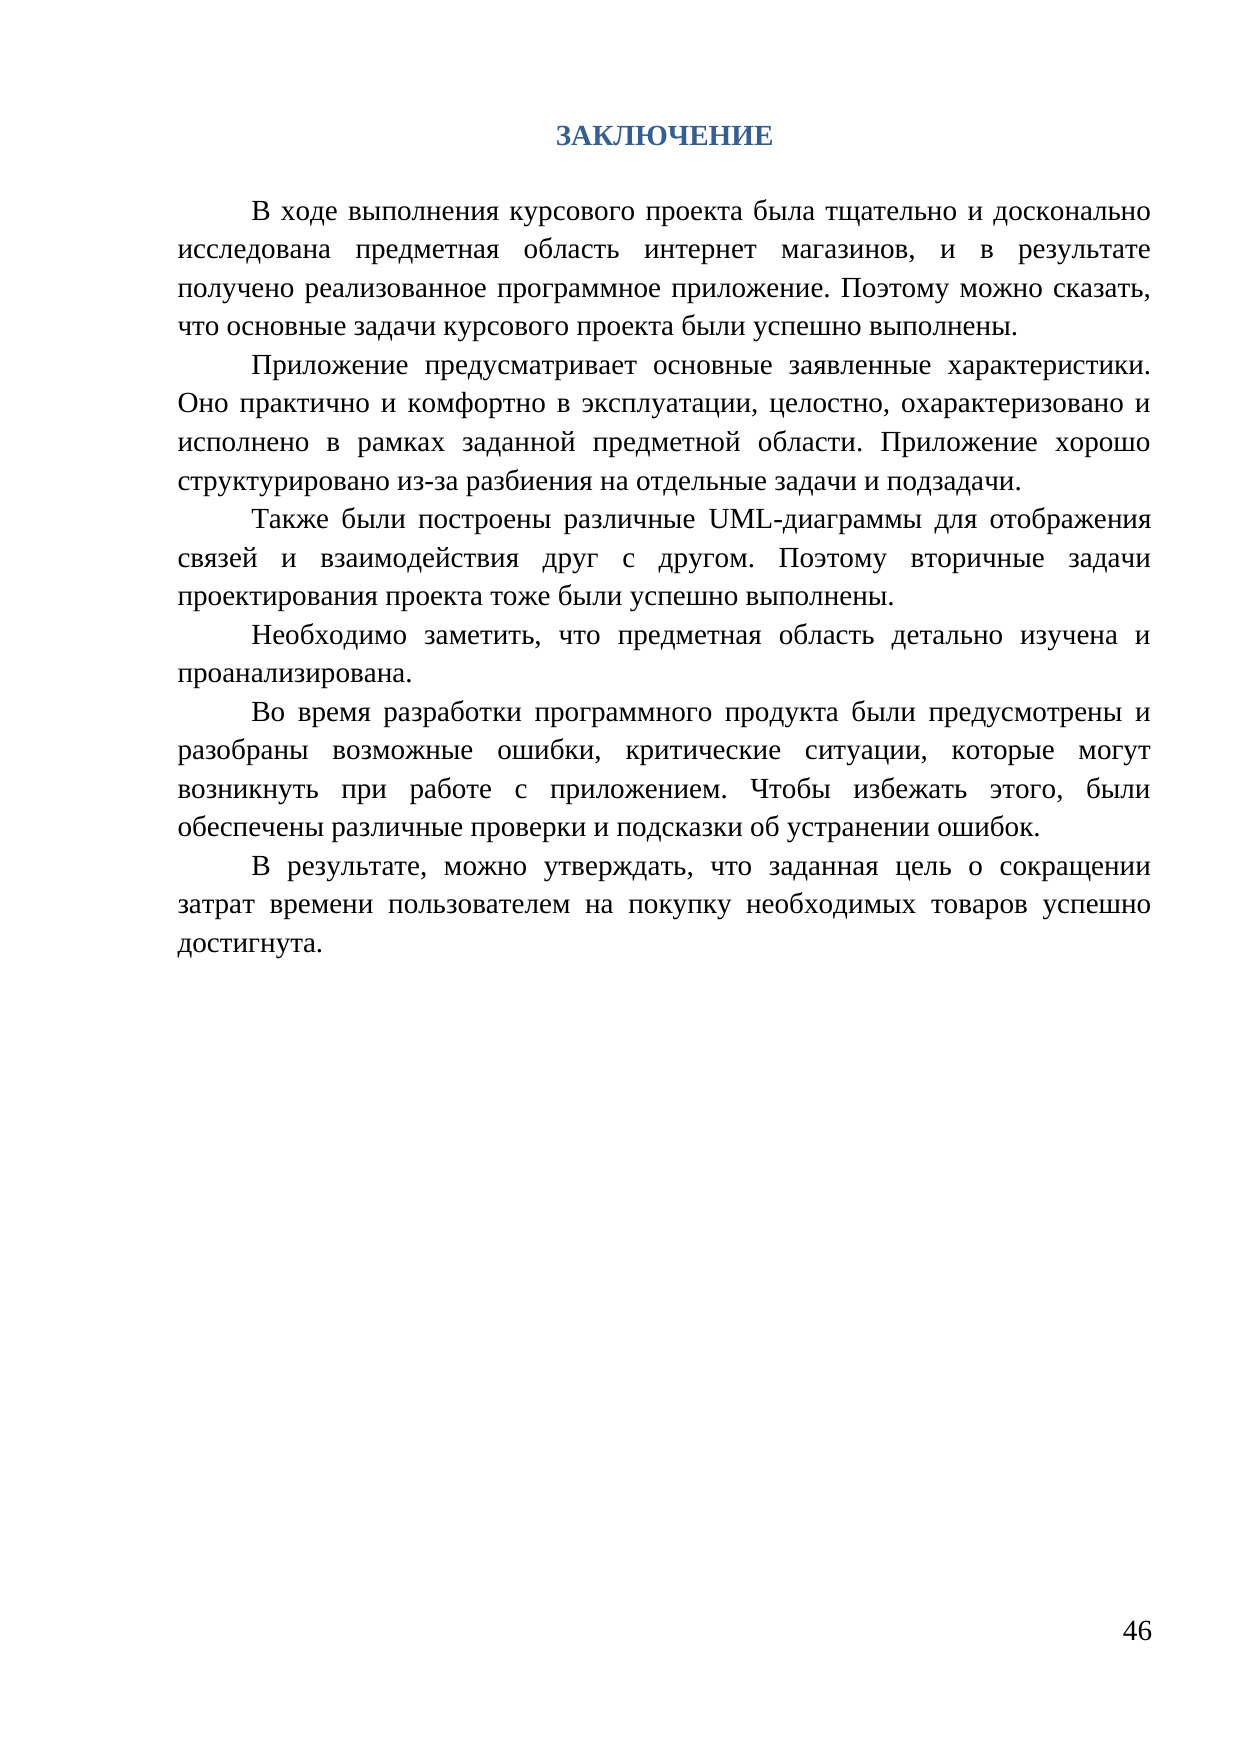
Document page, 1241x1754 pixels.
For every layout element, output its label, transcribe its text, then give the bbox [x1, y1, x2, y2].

text Также были построены различные UML-диаграммы для отображения связей и взаимодействия друг с другом. Поэтому вторичные задачи проектирования проекта тоже были успешно выполнены. [177, 501, 1152, 612]
text В результате, можно утверждать, что заданная цель о сокращении затрат времени пользователем на покупку необходимых товаров успешно достигнута. [177, 848, 1152, 959]
text Приложение предусматривает основные заявленные характеристики. Оно практично и комфортно в эксплуатации, целостно, охарактеризовано и исполнено в рамках заданной предметной области. Приложение хорошо структурировано из-за разбиения на отдельные задачи и подзадачи. [177, 347, 1152, 496]
text ЗАКЛЮЧЕНИЕ [177, 118, 1152, 152]
text В ходе выполнения курсового проекта была тщательно и досконально исследована предметная область интернет магазинов, и в результате получено реализованное программное приложение. Поэтому можно сказать, что основные задачи курсового проекта были успешно выполнены. [177, 193, 1152, 342]
text Во время разработки программного продукта были предусмотрены и разобраны возможные ошибки, критические ситуации, которые могут возникнуть при работе с приложением. Чтобы избежать этого, были обеспечены различные проверки и подсказки об устранении ошибок. [177, 694, 1152, 843]
text Необходимо заметить, что предметная область детально изучена и проанализирована. [177, 617, 1152, 689]
